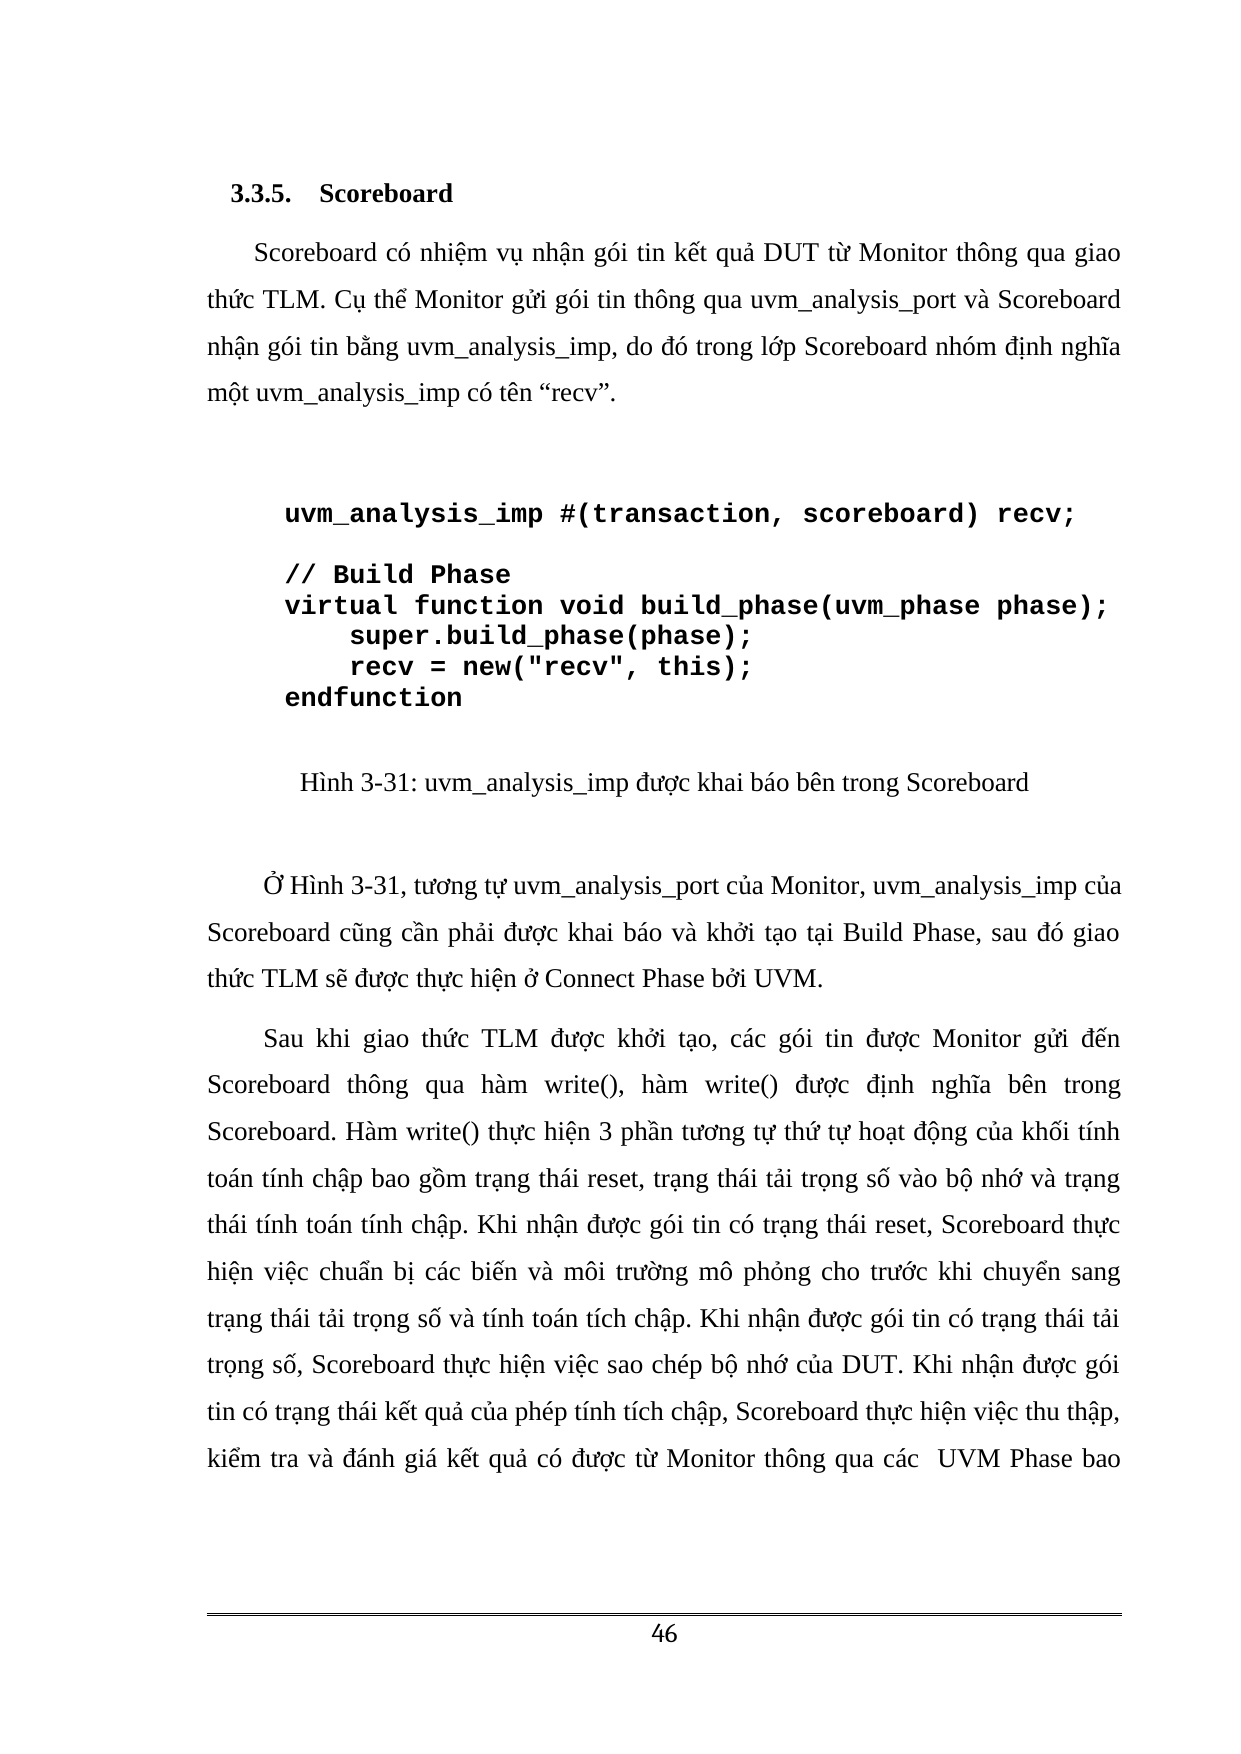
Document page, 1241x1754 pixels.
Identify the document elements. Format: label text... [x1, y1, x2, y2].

text Scoreboard có nhiệm vụ nhận gói tin kết quả DUT từ Monitor thông qua giao thức TLM. Cụ thể Monitor gửi gói tin thông qua uvm_analysis_port và Scoreboard nhận gói tin bằng uvm_analysis_imp, do đó trong lớp Scoreboard nhóm định nghĩa một uvm_analysis_imp có tên “recv”. [207, 236, 1122, 407]
subtitle Scoreboard [230, 177, 1122, 208]
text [207, 1022, 1122, 1473]
